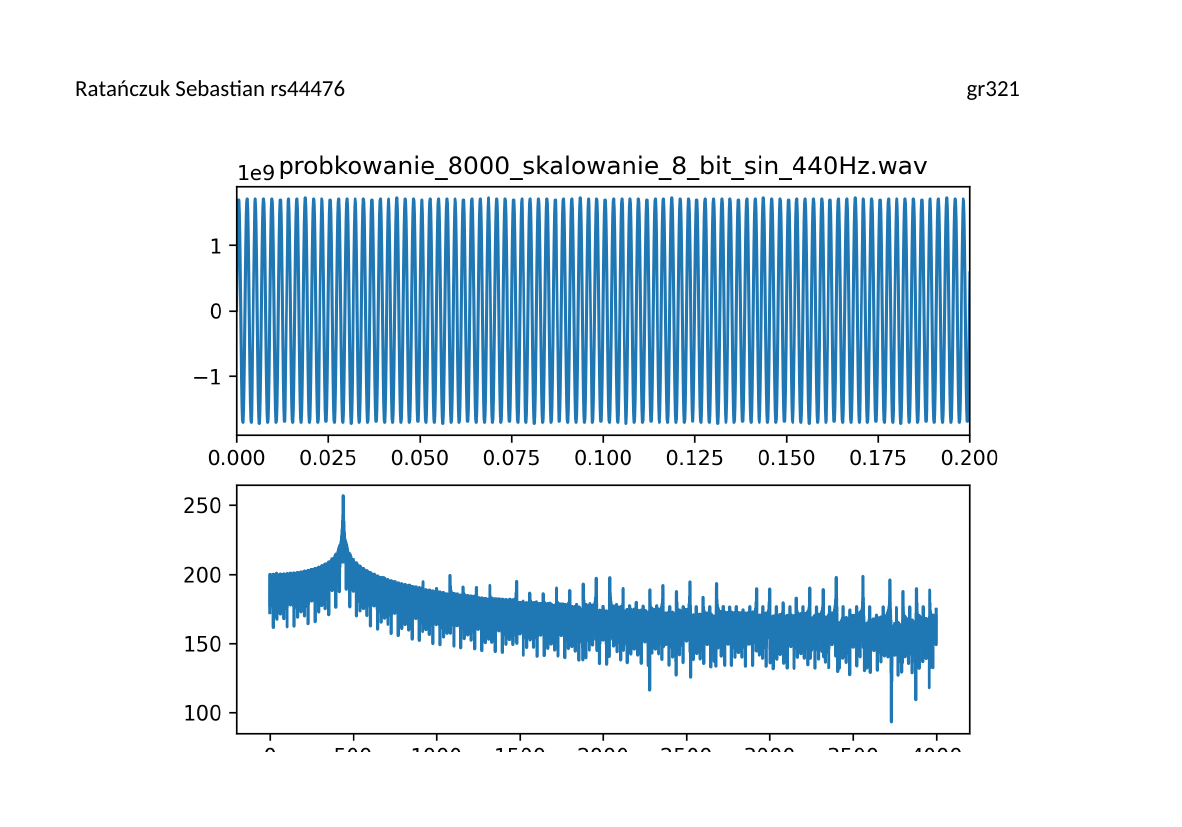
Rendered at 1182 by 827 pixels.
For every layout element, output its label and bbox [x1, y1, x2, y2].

picture [118, 101, 1063, 752]
